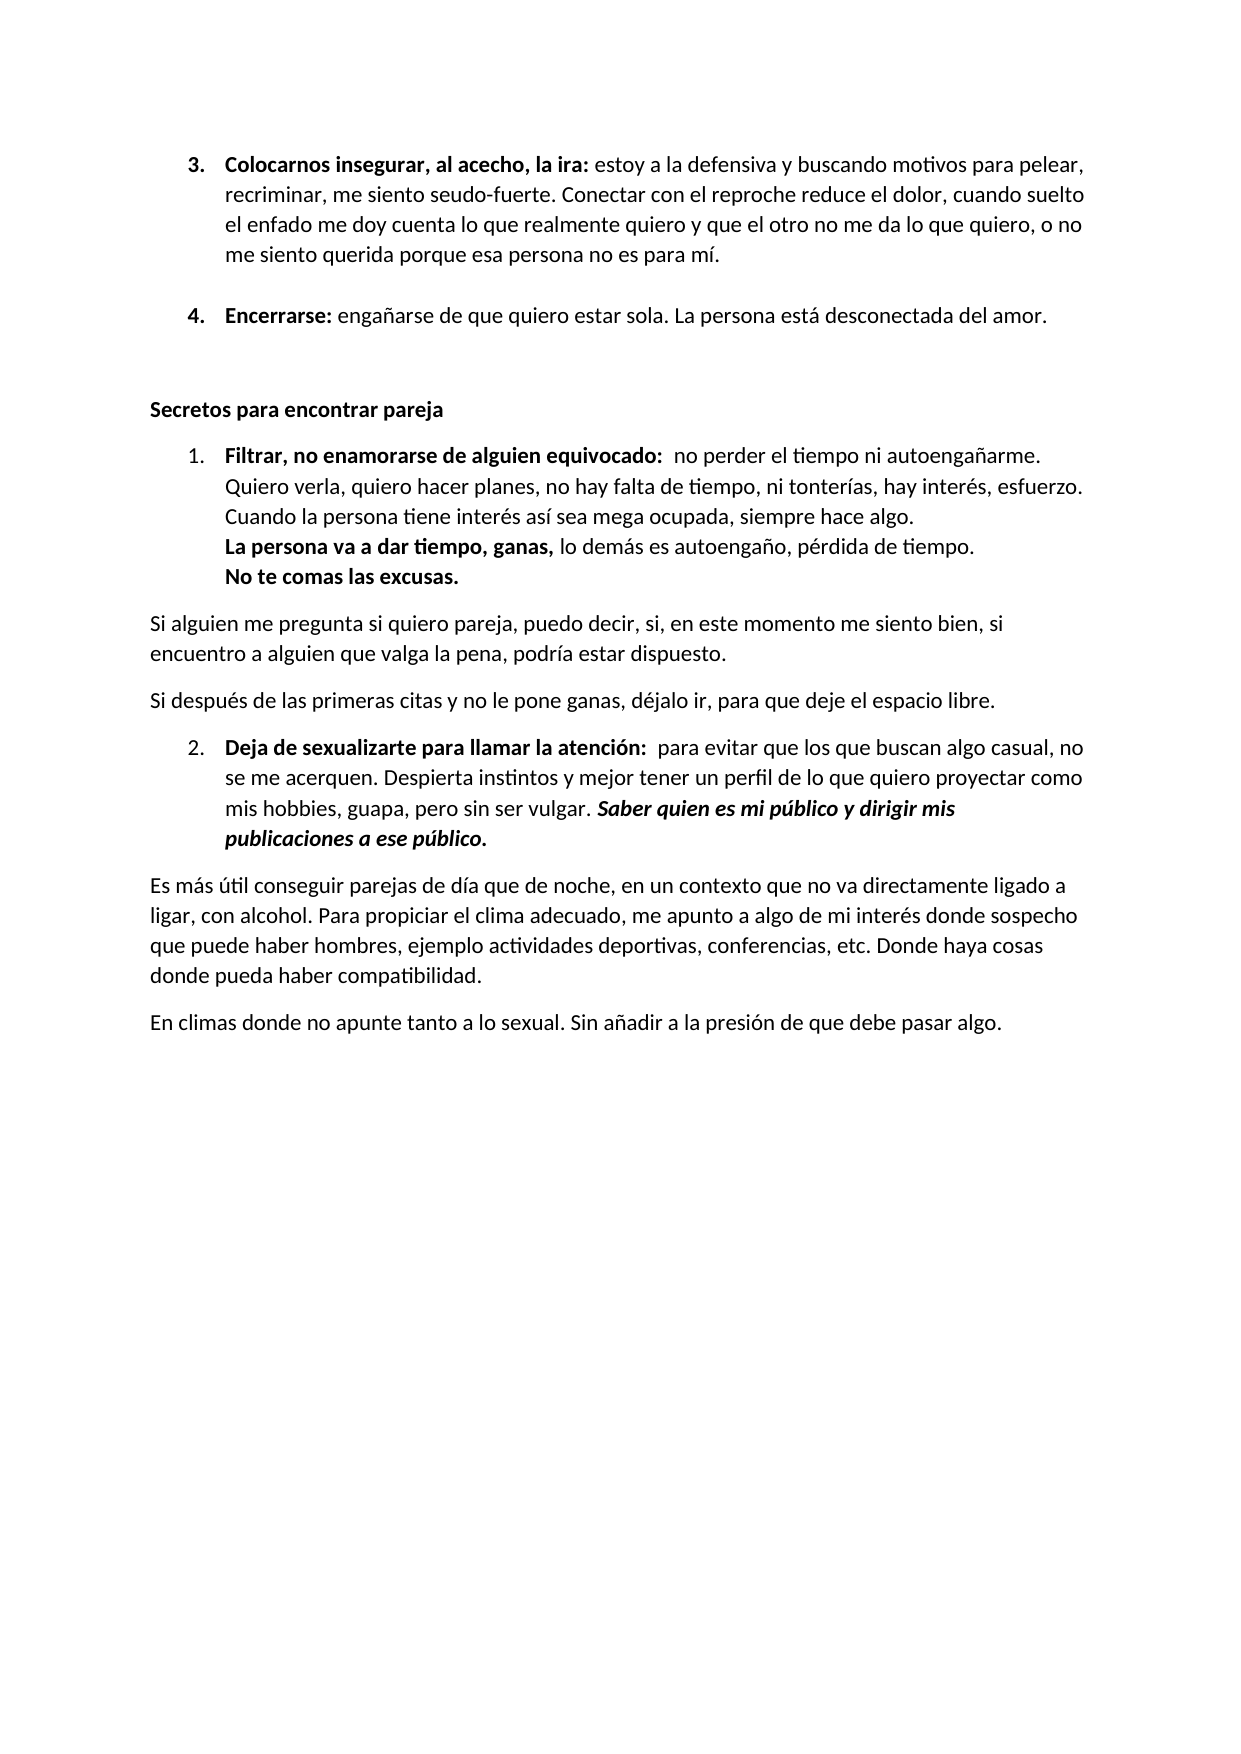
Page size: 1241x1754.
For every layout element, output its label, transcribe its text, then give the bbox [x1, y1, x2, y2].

list Filtrar, no enamorarse de alguien equivocado: no perder el tiempo ni autoengañarme. Quiero verla, quiero hacer planes, no hay falta de tiempo, ni tonterías, hay interés, esfuerzo. Cuando la persona tiene interés así sea mega ocupada, siempre hace algo. [187, 442, 1090, 530]
list No te comas las excusas. [225, 562, 1090, 591]
list Colocarnos insegurar, al acecho, la ira: estoy a la defensiva y buscando motivos para pelear, recriminar, me siento seudo-fuerte. Conectar con el reproche reduce el dolor, cuando suelto el enfado me doy cuenta lo que realmente quiero y que el otro no me da lo que quiero, o no me siento querida porque esa persona no es para mí. [187, 150, 1090, 269]
text En climas donde no apunte tanto a lo sexual. Sin añadir a la presión de que debe pasar algo. [150, 1008, 1090, 1036]
text Si después de las primeras citas y no le pone ganas, déjalo ir, para que deje el espacio libre. [150, 686, 1090, 714]
list Deja de sexualizarte para llamar la atención: para evitar que los que buscan algo casual, no se me acerquen. Despierta instintos y mejor tener un perfil de lo que quiero proyectar como mis hobbies, guapa, pero sin ser vulgar. Saber quien es mi público y dirigir mis publicaciones a ese público. [187, 733, 1090, 852]
text Secretos para encontrar pareja [150, 395, 1090, 423]
text Si alguien me pregunta si quiero pareja, puedo decir, si, en este momento me siento bien, si encuentro a alguien que valga la pena, podría estar dispuesto. [150, 609, 1090, 668]
list Encerrarse: engañarse de que quiero estar sola. La persona está desconectada del amor. [187, 301, 1090, 329]
text Es más útil conseguir parejas de día que de noche, en un contexto que no va directamente ligado a ligar, con alcohol. Para propiciar el clima adecuado, me apunto a algo de mi interés donde sospecho que puede haber hombres, ejemplo actividades deportivas, conferencias, etc. Donde haya cosas donde pueda haber compatibilidad. [150, 871, 1090, 989]
list La persona va a dar tiempo, ganas, lo demás es autoengaño, pérdida de tiempo. [225, 532, 1090, 560]
